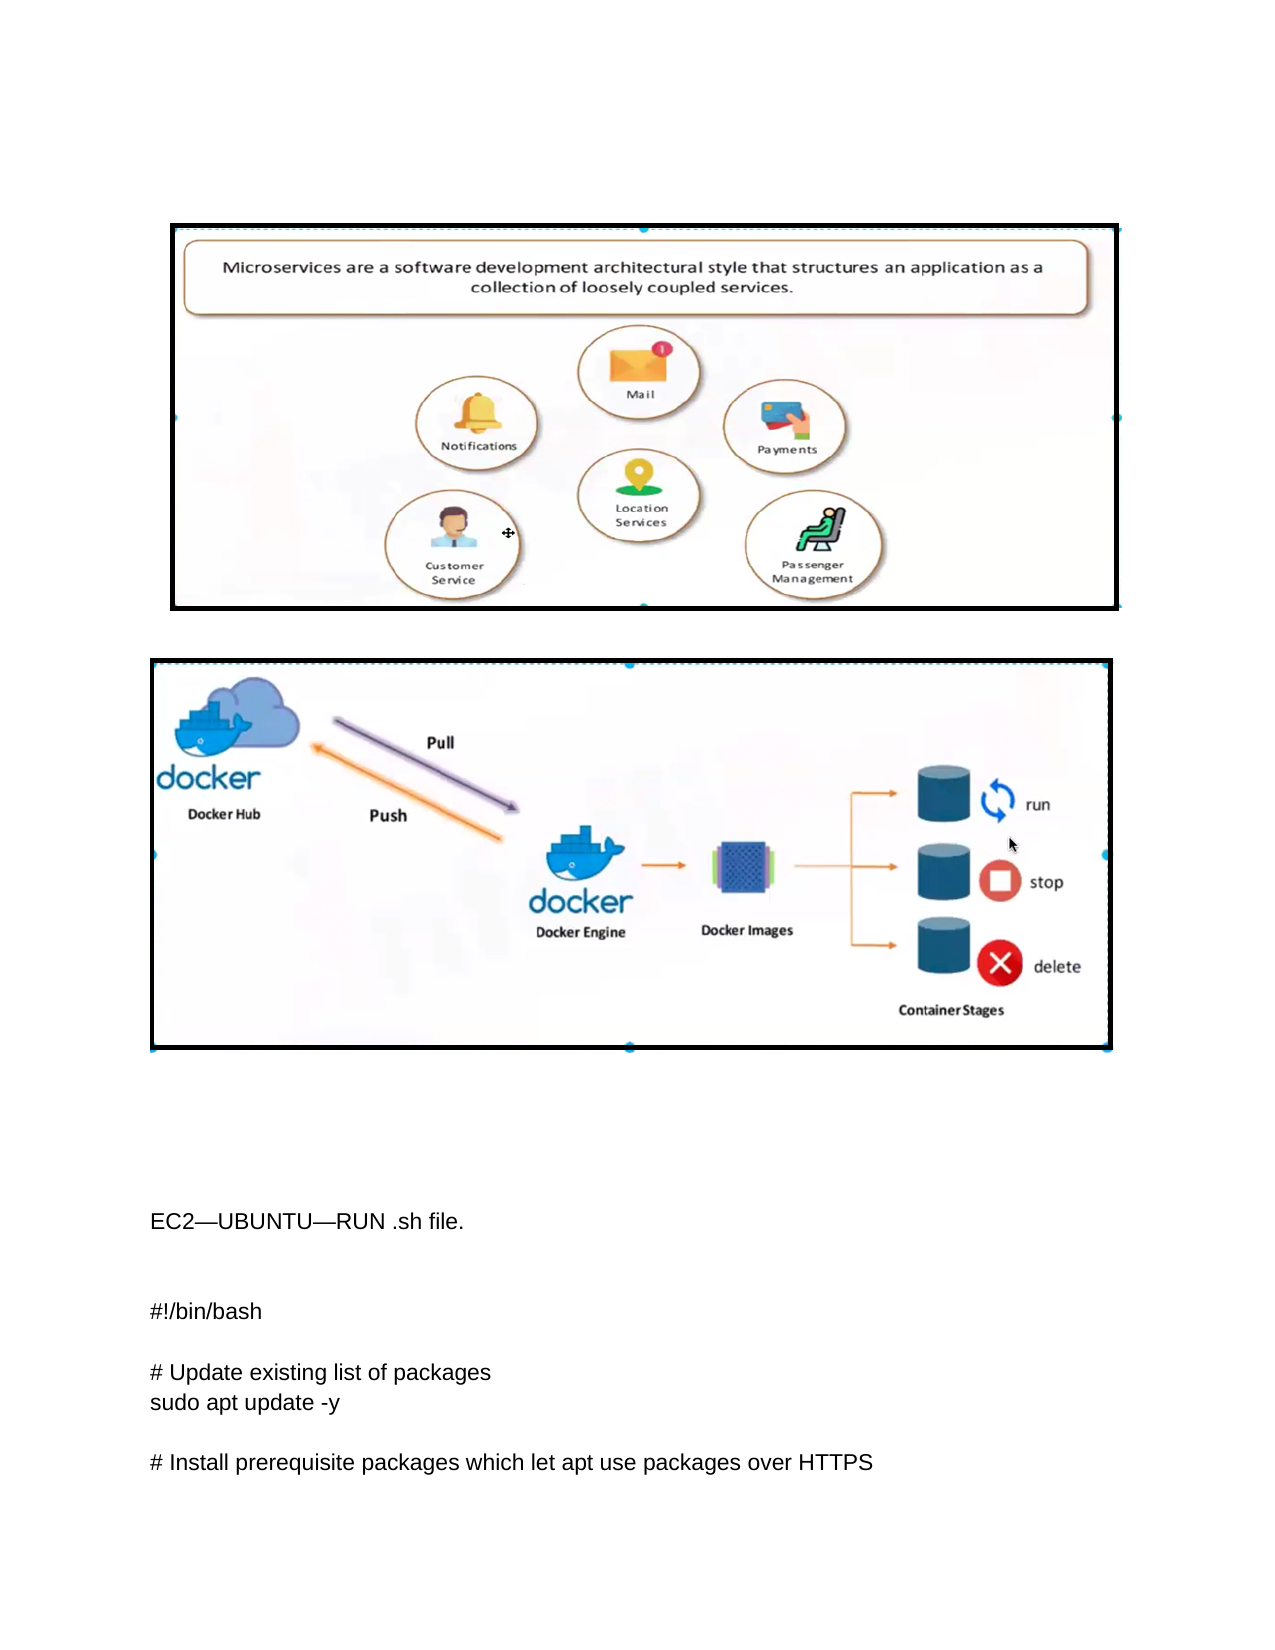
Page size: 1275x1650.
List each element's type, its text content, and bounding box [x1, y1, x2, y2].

text EC2—UBUNTU—RUN .sh file. [150, 1208, 1125, 1234]
text #!/bin/bash [150, 1298, 1125, 1324]
text sudo apt update -y [150, 1389, 1125, 1415]
picture [150, 209, 1133, 622]
text # Install prerequisite packages which let apt use packages over HTTPS [150, 1449, 1125, 1476]
text # Update existing list of packages [150, 1359, 1125, 1385]
picture [150, 658, 1119, 1053]
